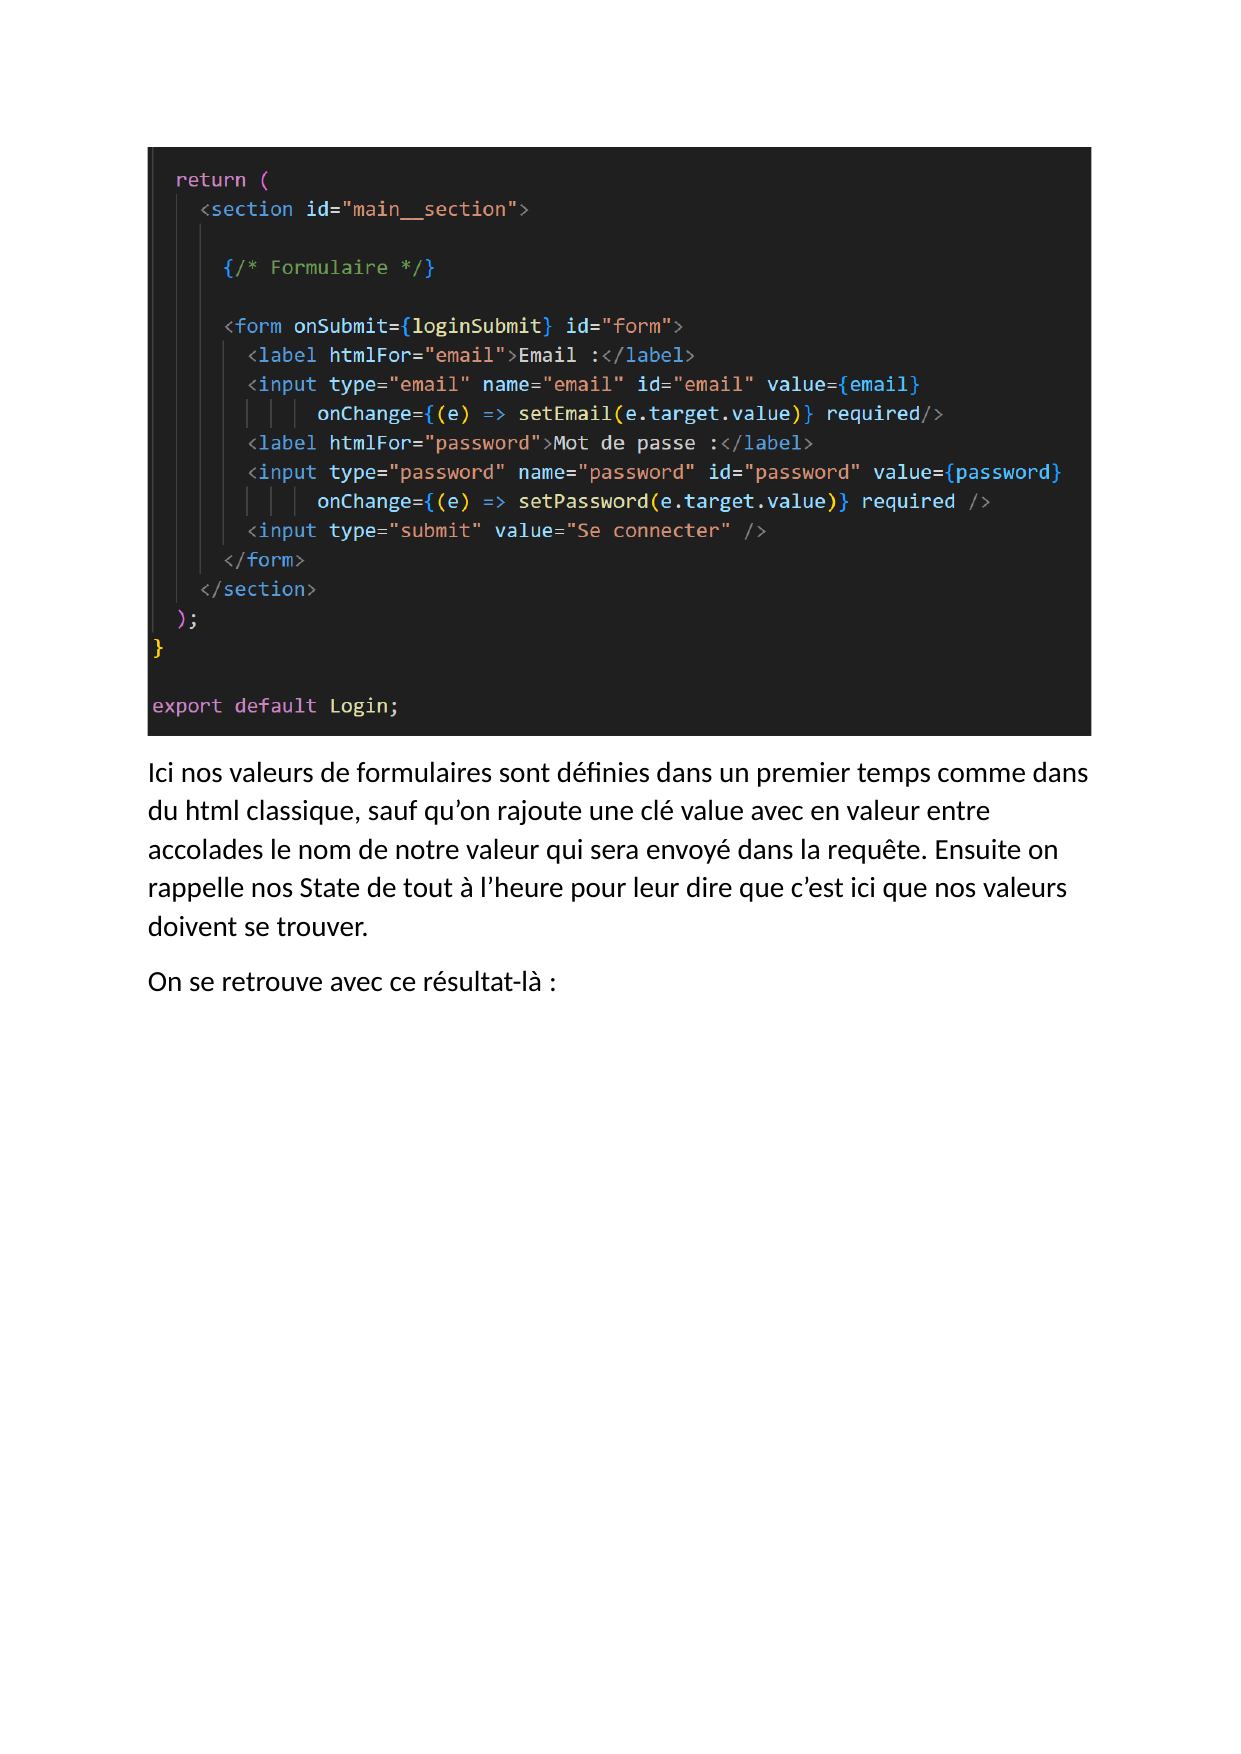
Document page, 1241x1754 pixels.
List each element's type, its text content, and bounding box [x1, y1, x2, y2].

picture [147, 147, 1092, 736]
text On se retrouve avec ce résultat-là : [148, 963, 1093, 998]
text Ici nos valeurs de formulaires sont définies dans un premier temps comme dans du html classique, sauf qu’on rajoute une clé value avec en valeur entre accolades le nom de notre valeur qui sera envoyé dans la requête. Ensuite on rappelle nos State de tout à l’heure pour leur dire que c’est ici que nos valeurs doivent se trouver. [148, 754, 1093, 943]
